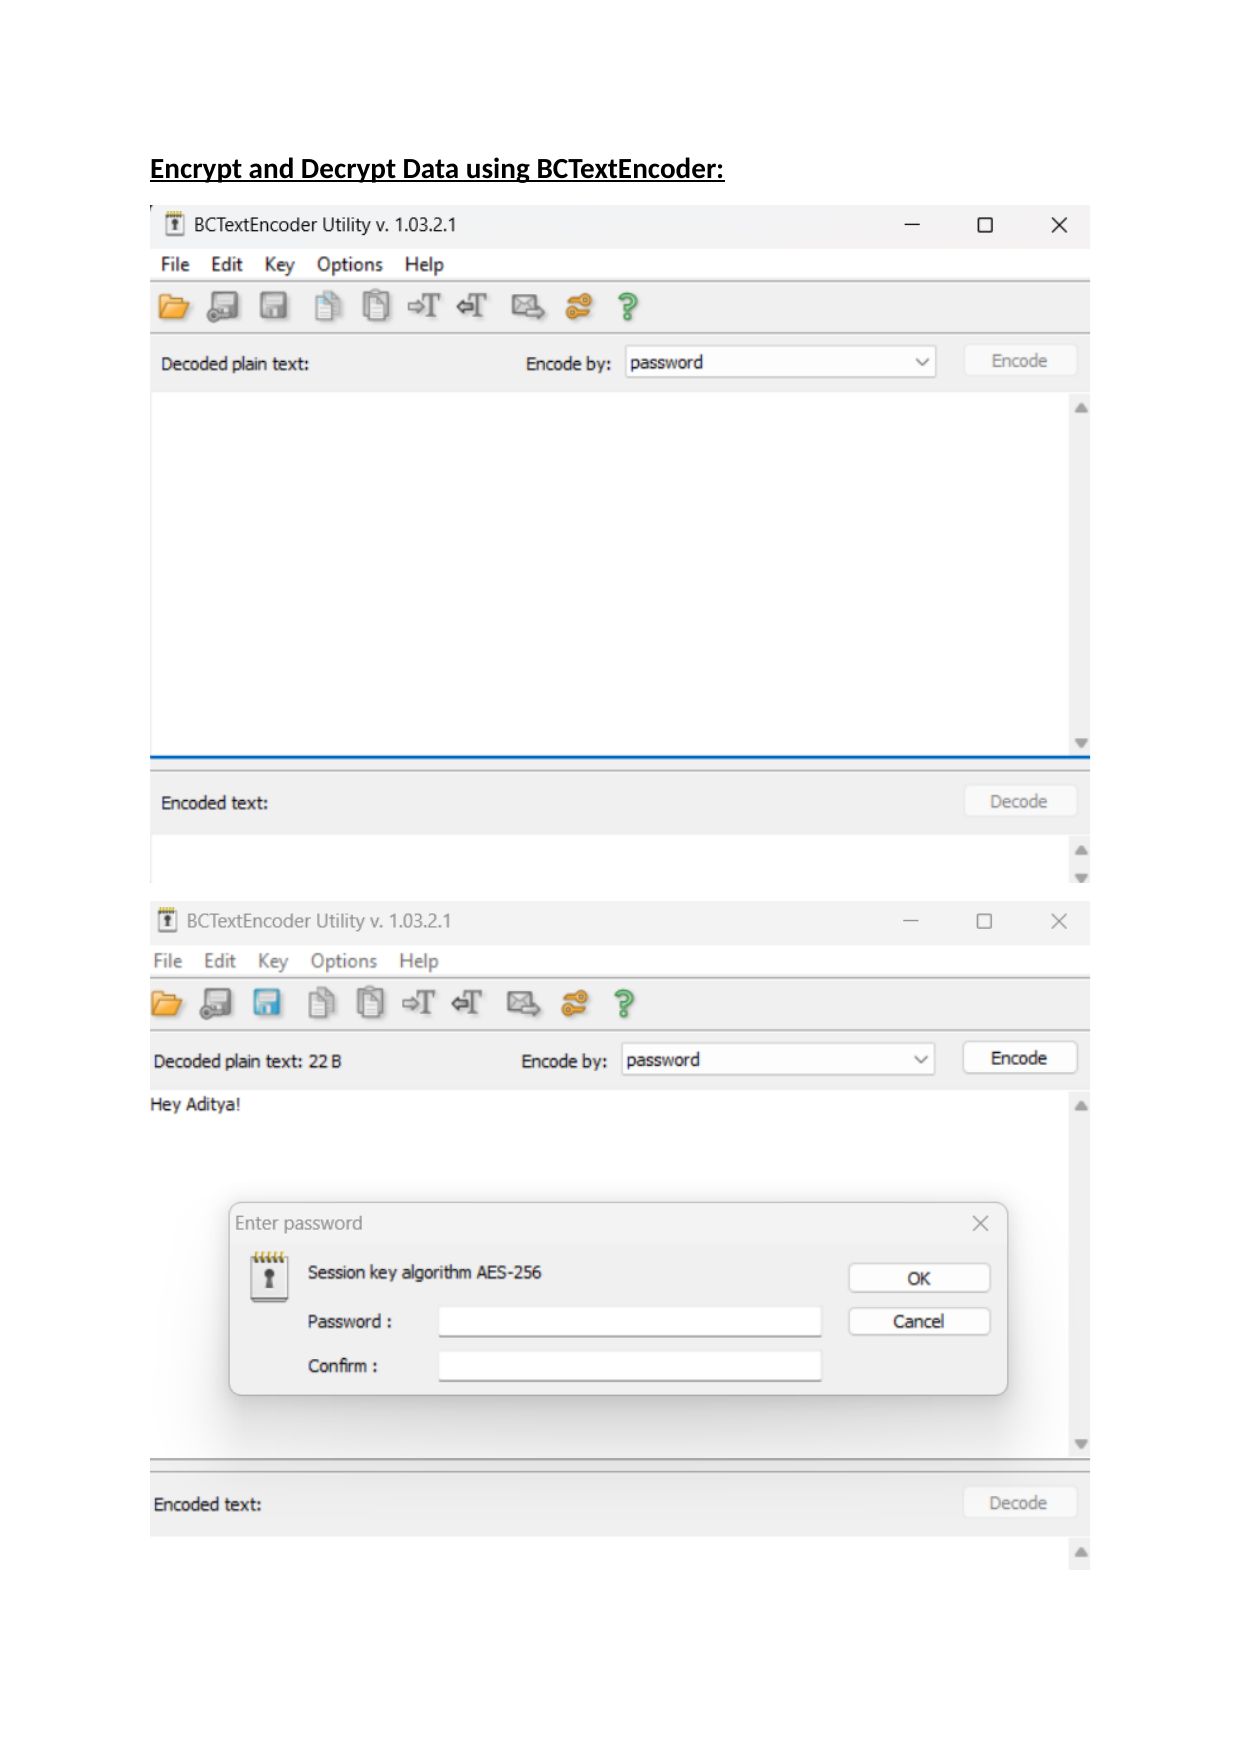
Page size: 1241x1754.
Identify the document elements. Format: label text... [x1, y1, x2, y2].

picture [150, 205, 1091, 883]
picture [150, 901, 1091, 1570]
text Encrypt and Decrypt Data using BCTextEncoder: [150, 150, 1090, 186]
